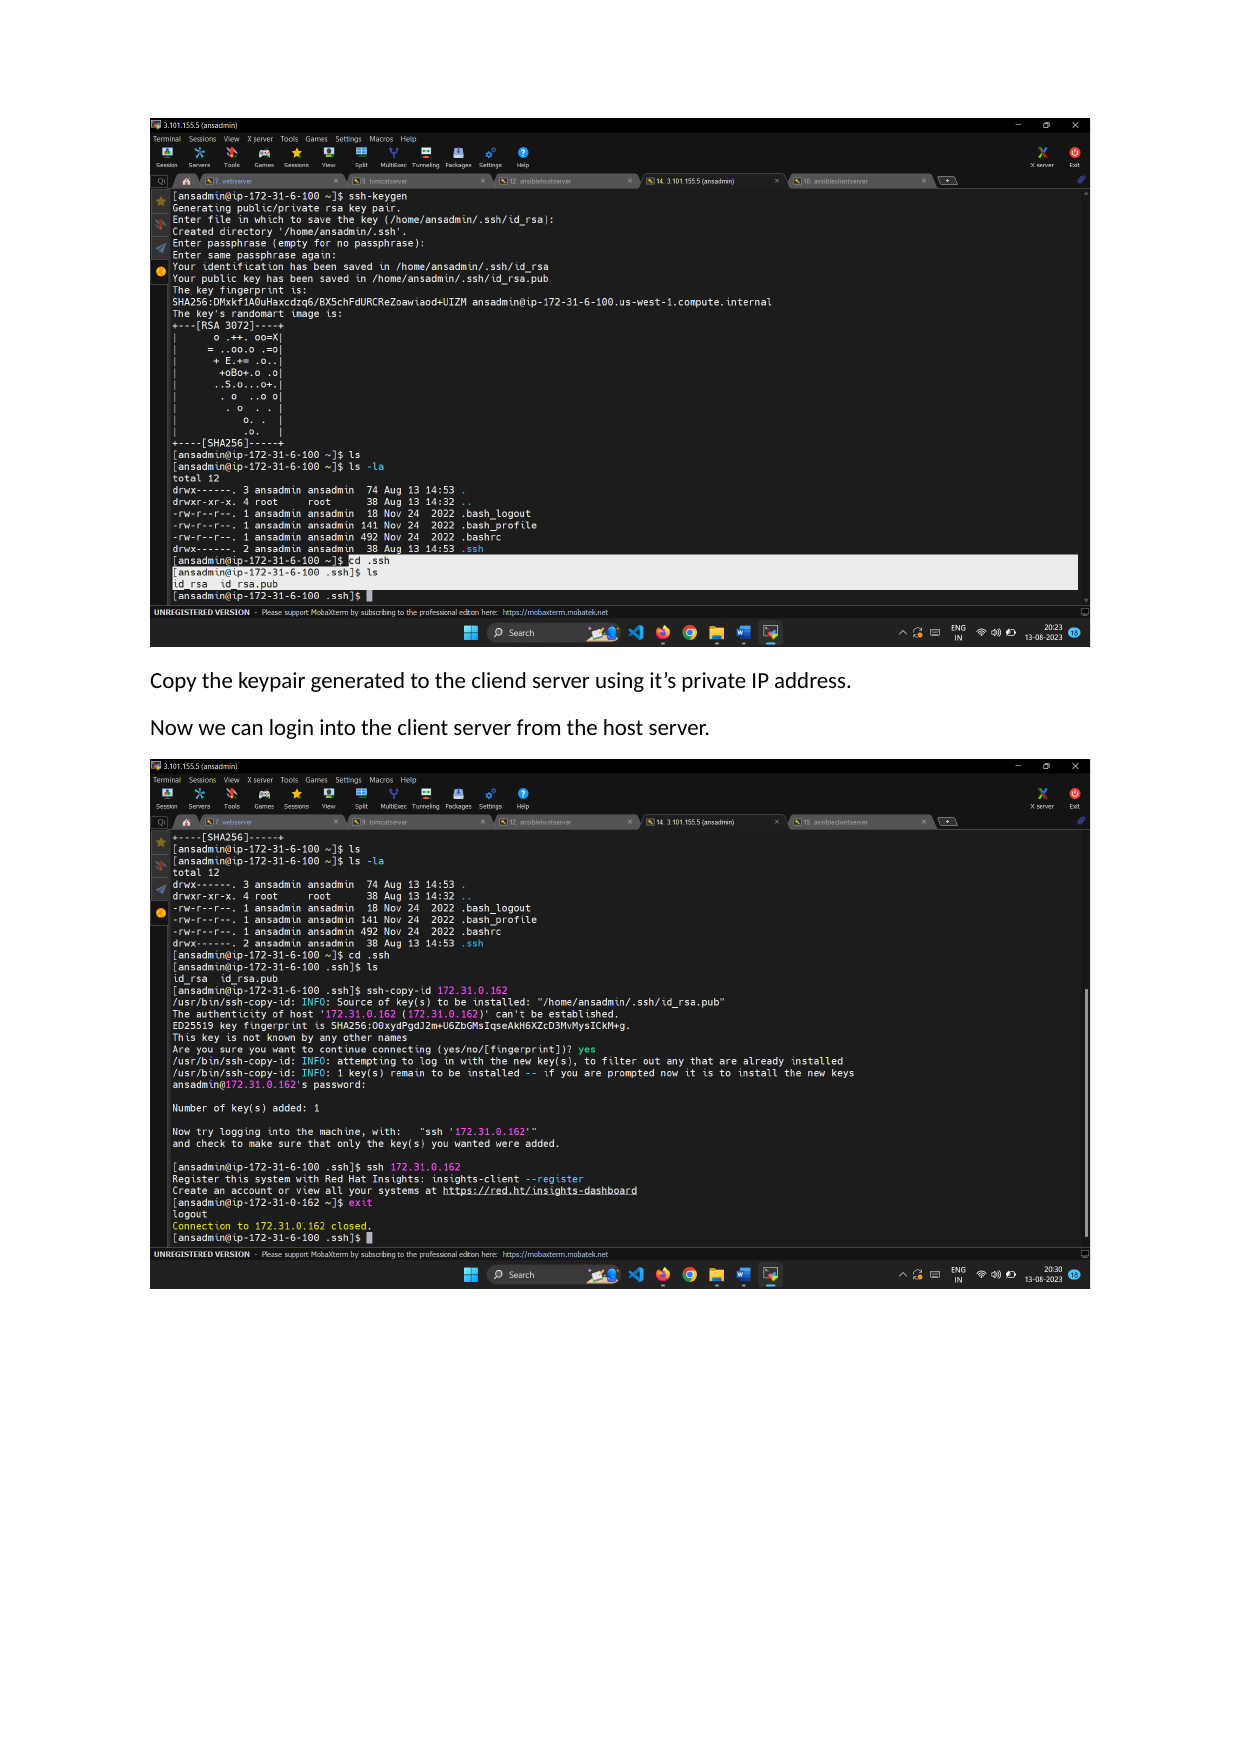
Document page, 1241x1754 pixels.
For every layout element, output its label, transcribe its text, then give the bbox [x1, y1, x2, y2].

text Copy the keypair generated to the cliend server using it’s private IP address. [150, 666, 1090, 694]
picture [150, 118, 1091, 647]
text Now we can login into the client server from the host server. [150, 713, 1090, 741]
picture [150, 759, 1091, 1289]
